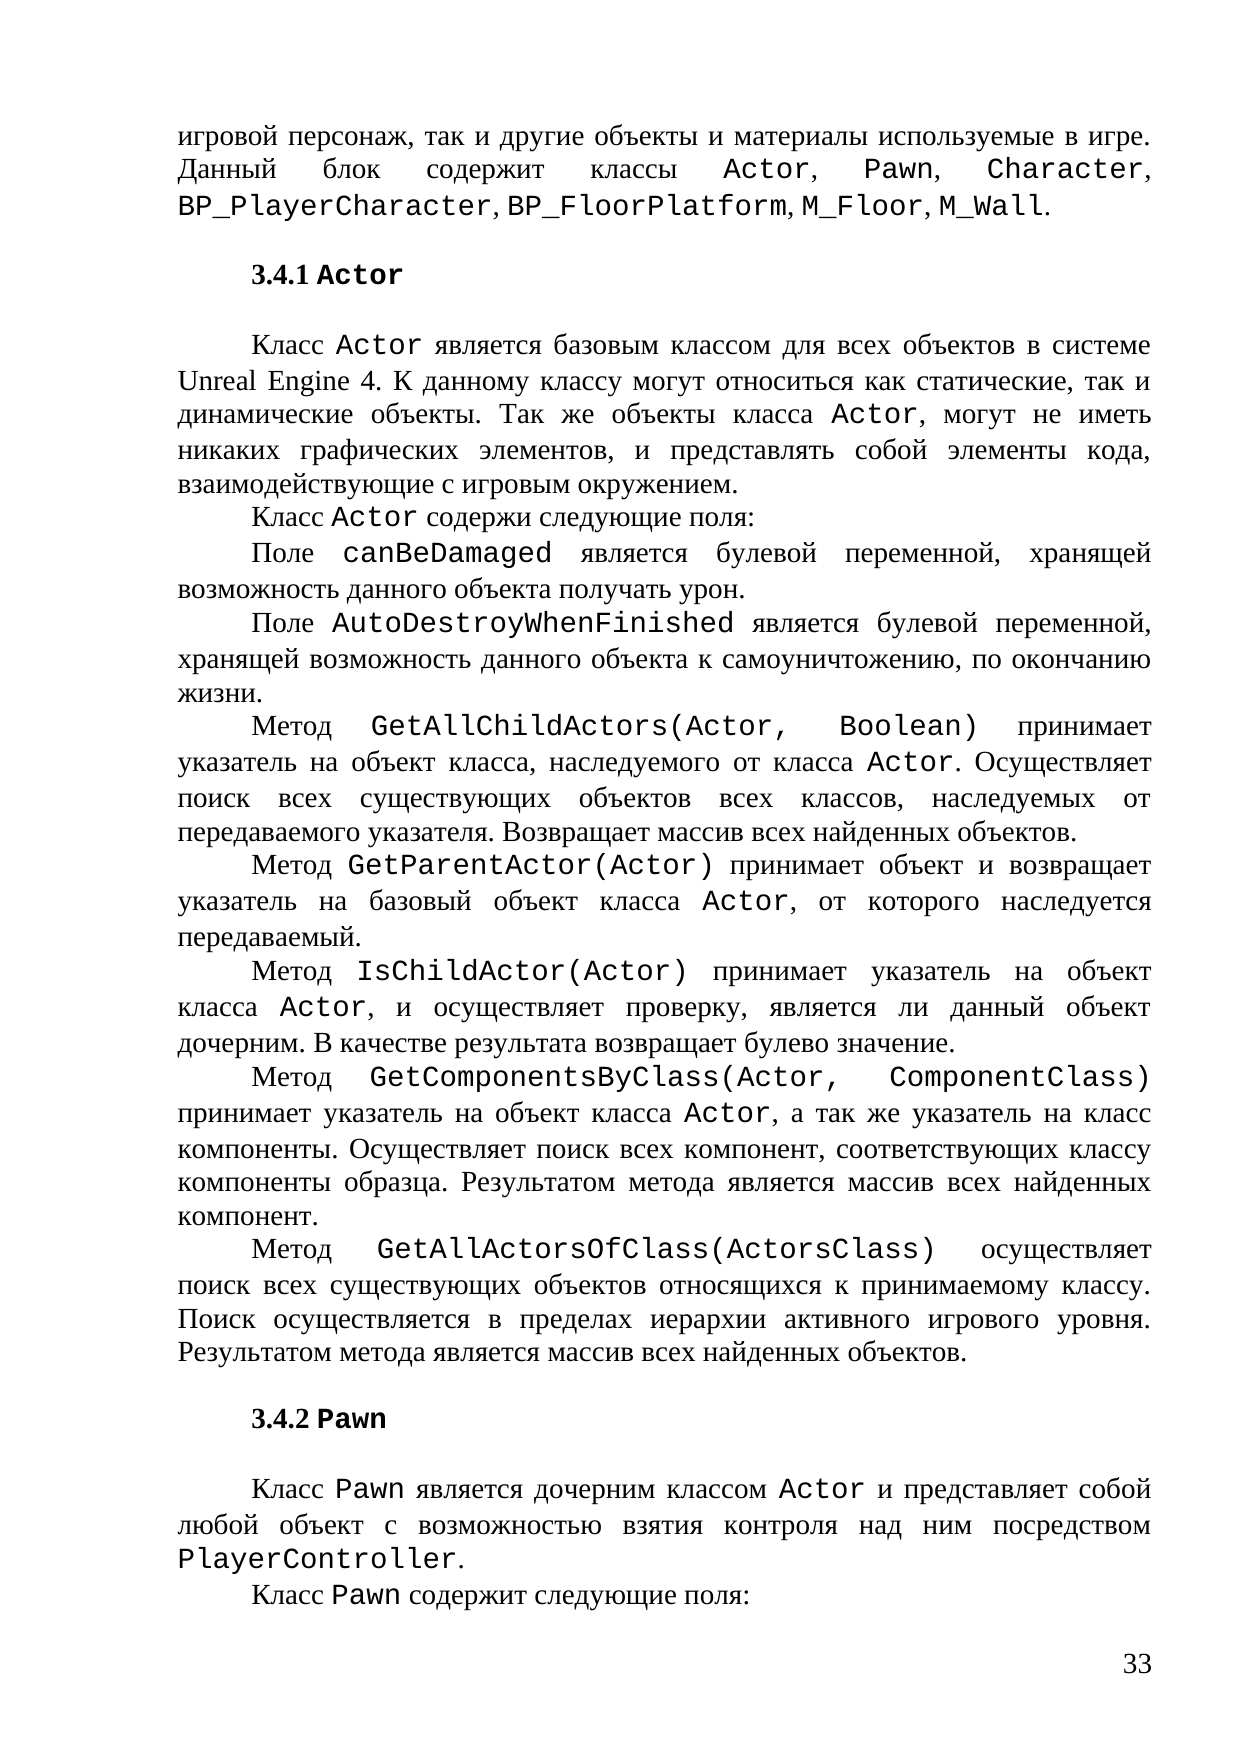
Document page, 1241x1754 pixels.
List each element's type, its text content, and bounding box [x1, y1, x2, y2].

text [177, 118, 1152, 224]
text Поле canBeDamaged является булевой переменной, хранящей возможность данного объекта получать урон. [177, 536, 1152, 605]
text Класс Pawn содержит следующие поля: [177, 1577, 1152, 1613]
text Класс Actor содержи следующие поля: [177, 499, 1152, 536]
text 3.4.2 Pawn [177, 1402, 1152, 1438]
text Метод GetAllActorsOfClass(ActorsClass) осуществляет поиск всех существующих объектов относящихся к принимаемому классу. Поиск осуществляется в пределах иерархии активного игрового уровня. Результатом метода является массив всех найденных объектов. [177, 1231, 1152, 1368]
text Класс Pawn является дочерним классом Actor и представляет собой любой объект с возможностью взятия контроля над ним посредством PlayerController. [177, 1471, 1152, 1577]
text Поле AutoDestroyWhenFinished является булевой переменной, хранящей возможность данного объекта к самоуничтожению, по окончанию жизни. [177, 605, 1152, 708]
text Метод GetParentActor(Actor) принимает объект и возвращает указатель на базовый объект класса Actor, от которого наследуется передаваемый. [177, 847, 1152, 953]
text Метод GetComponentsByClass(Actor, ComponentClass) принимает указатель на объект класса Actor, а так же указатель на класс компоненты. Осуществляет поиск всех компонент, соответствующих классу компоненты образца. Результатом метода является массив всех найденных компонент. [177, 1059, 1152, 1231]
text 3.4.1 Actor [177, 257, 1152, 293]
text Метод GetAllChildActors(Actor, Boolean) принимает указатель на объект класса, наследуемого от класса Actor. Осуществляет поиск всех существующих объектов всех классов, наследуемых от передаваемого указателя. Возвращает массив всех найденных объектов. [177, 708, 1152, 847]
text Класс Actor является базовым классом для всех объектов в системе Unreal Engine 4. К данному классу могут относиться как статические, так и динамические объекты. Так же объекты класса Actor, могут не иметь никаких графических элементов, и представлять собой элементы кода, взаимодействующие с игровым окружением. [177, 327, 1152, 499]
text Метод IsChildActor(Actor) принимает указатель на объект класса Actor, и осуществляет проверку, является ли данный объект дочерним. В качестве результата возвращает булево значение. [177, 953, 1152, 1059]
